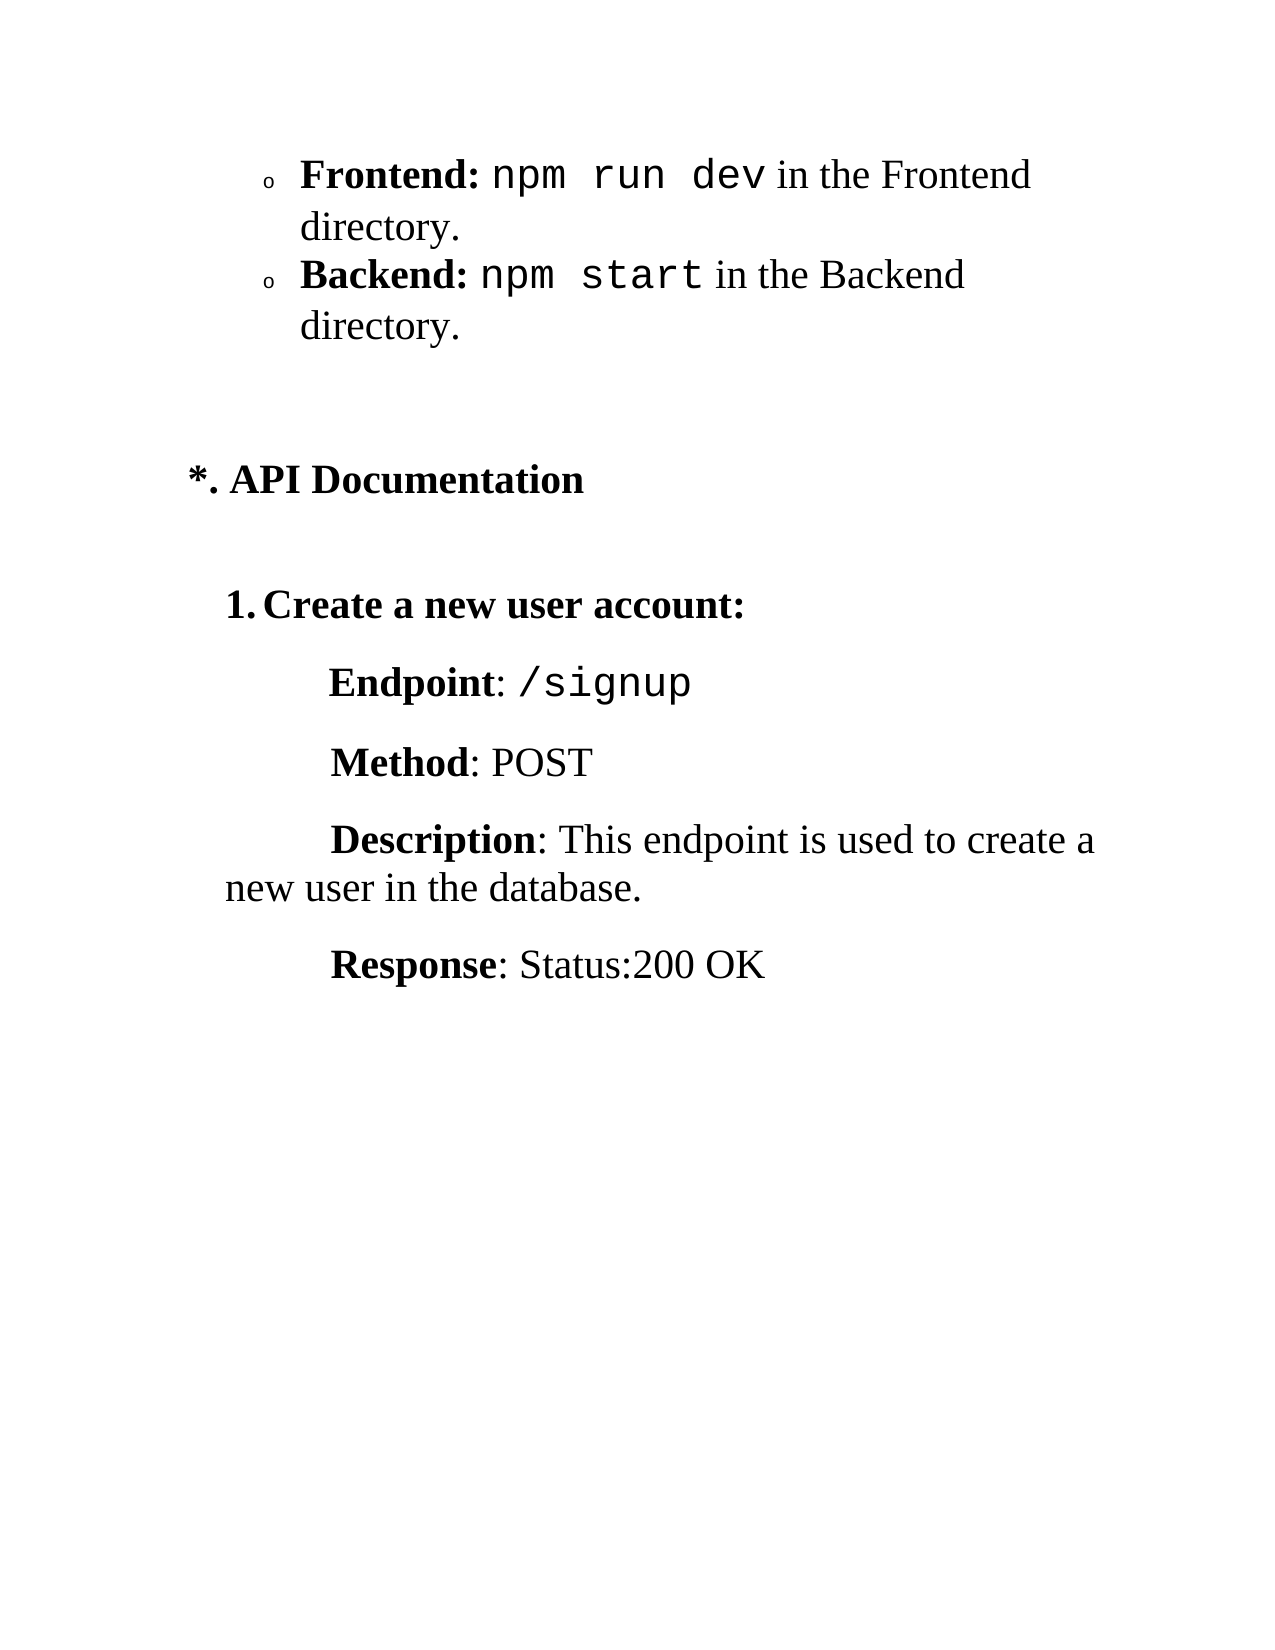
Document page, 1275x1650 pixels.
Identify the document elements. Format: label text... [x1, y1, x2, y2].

text  Description: This endpoint is used to create a new user in the database. [225, 815, 1125, 911]
list Create a new user account: [225, 580, 1125, 628]
text  Endpoint: /signup [150, 657, 1125, 708]
list Frontend: npm run dev in the Frontend directory. [262, 150, 1125, 249]
list  Method: POST [225, 738, 1125, 786]
text  Response: Status:200 OK [225, 940, 1125, 988]
text *. API Documentation [187, 455, 1125, 503]
list Backend: npm start in the Backend directory. [262, 249, 1125, 349]
